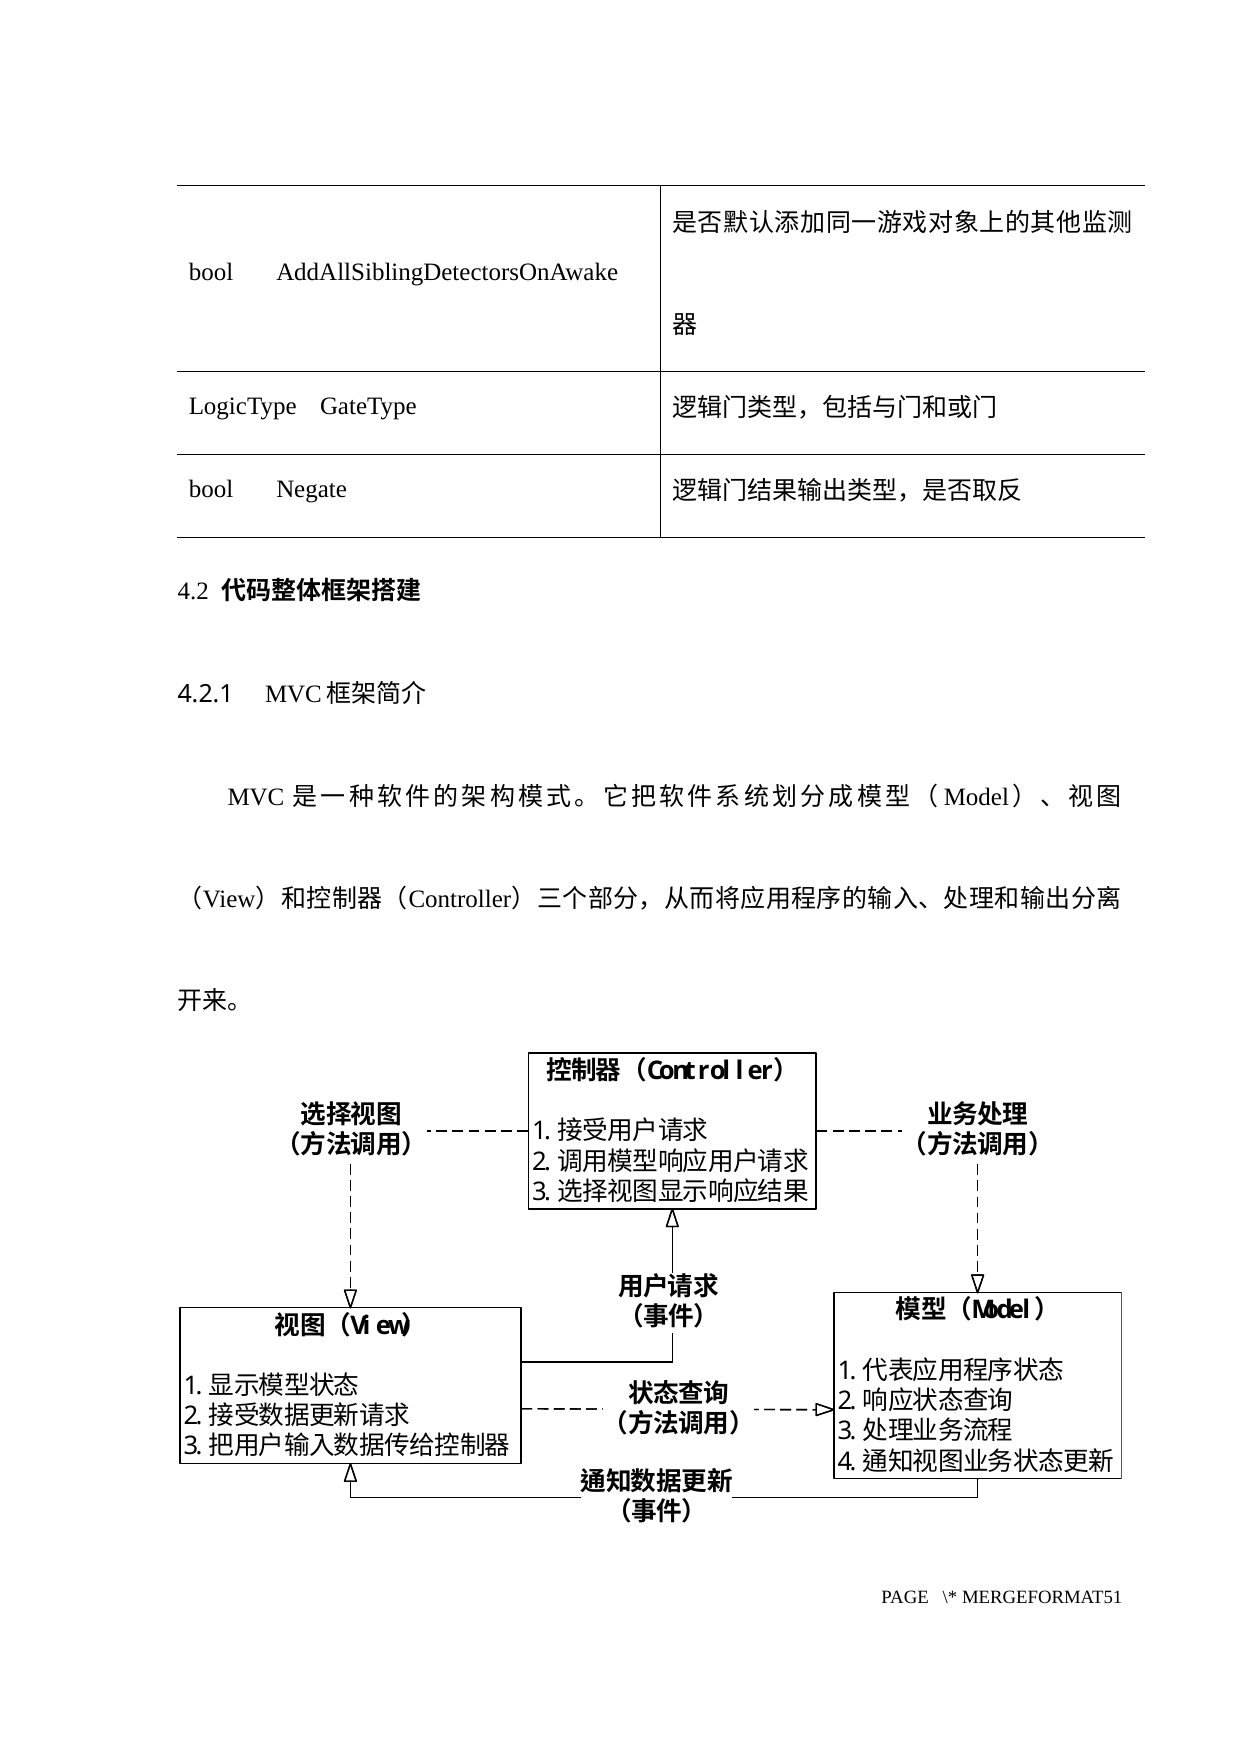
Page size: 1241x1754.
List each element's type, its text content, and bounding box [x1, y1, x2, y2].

table_cell 逻辑门类型，包括与门和或门 [661, 372, 1144, 454]
table_cell 是否默认添加同一游戏对象上的其他监测器 [661, 186, 1144, 371]
subtitle 代码整体框架搭建 [177, 555, 1122, 623]
table_cell bool AddAllSiblingDetectorsOnAwake [177, 186, 660, 371]
table_cell bool Negate [177, 455, 660, 537]
text MVC是一种软件的架构模式。它把软件系统划分成模型（Model）、视图（View）和控制器（Controller）三个部分，从而将应用程序的输入、处理和输出分离开来。 [177, 761, 1122, 1033]
subtitle MVC框架简介 [177, 658, 1122, 726]
table_cell 逻辑门结果输出类型，是否取反 [661, 455, 1144, 537]
table_cell LogicType GateType [177, 372, 660, 454]
